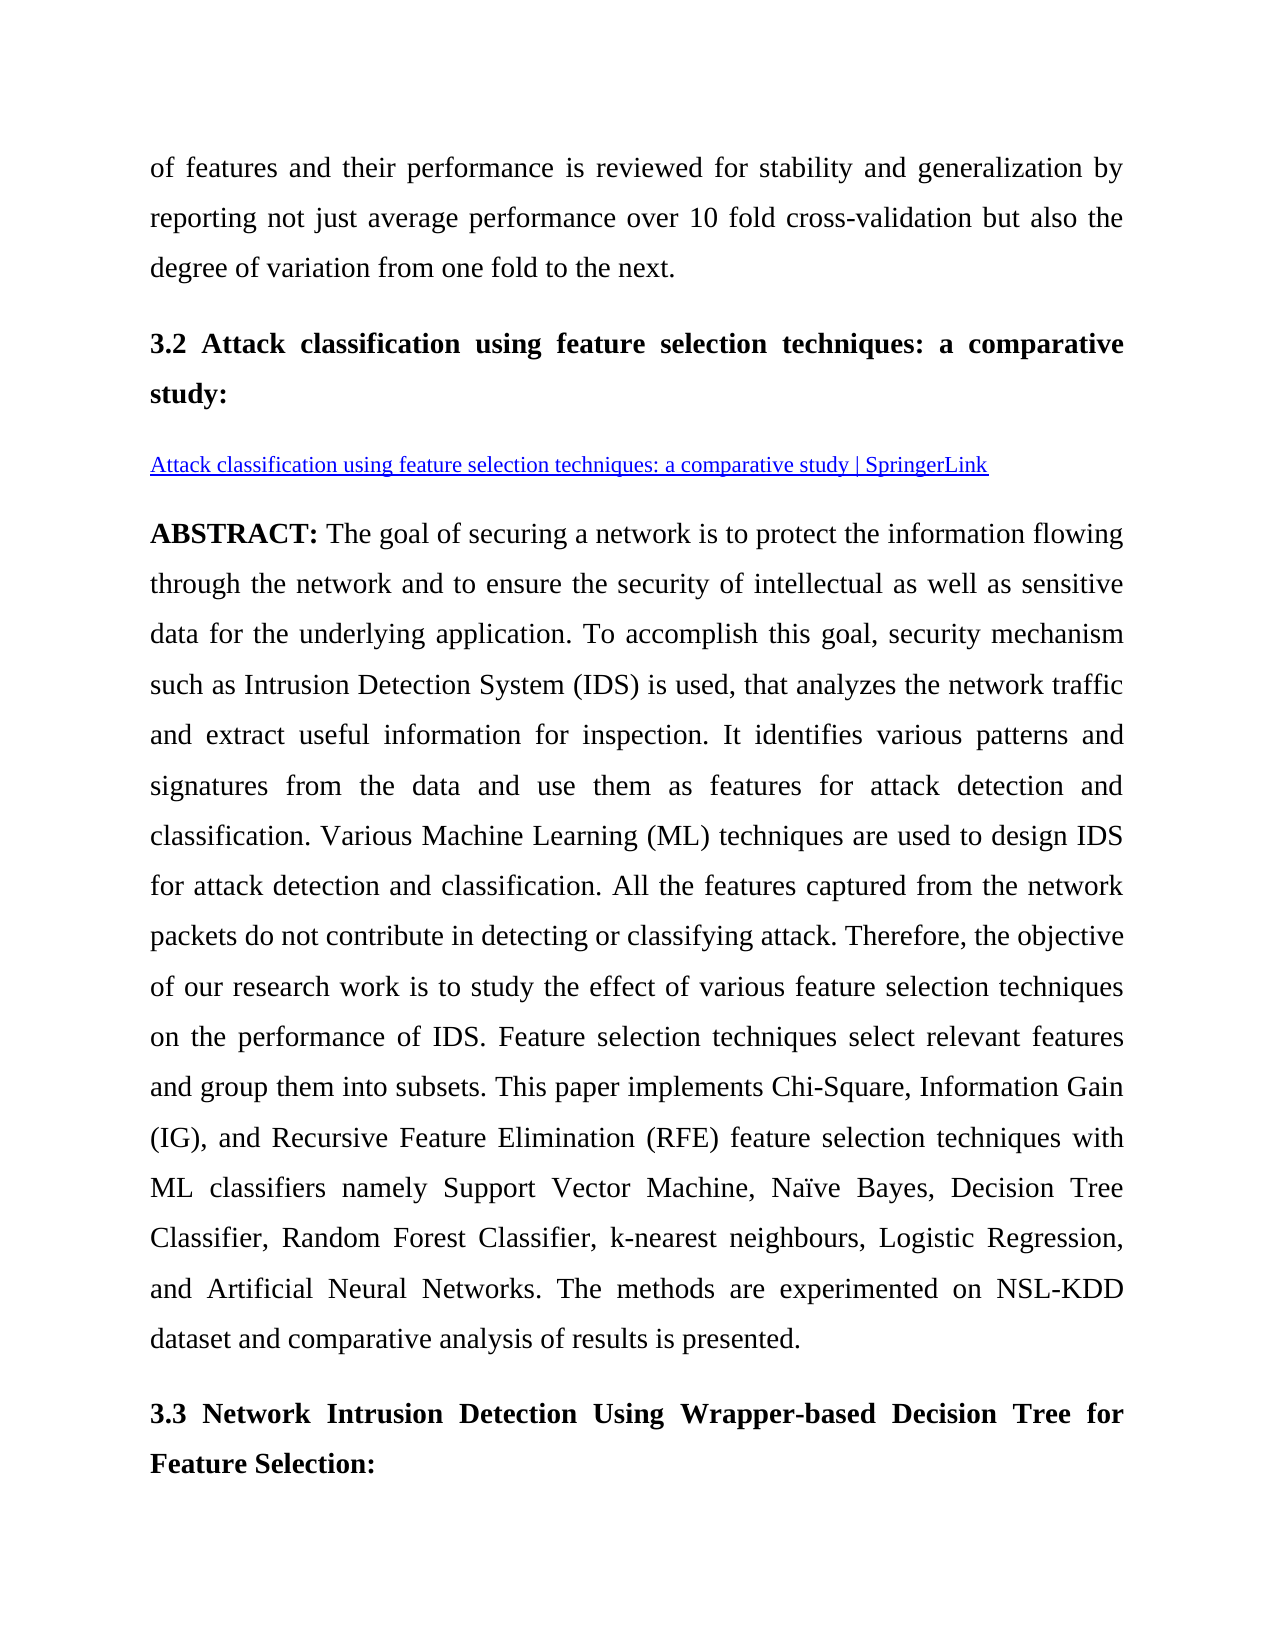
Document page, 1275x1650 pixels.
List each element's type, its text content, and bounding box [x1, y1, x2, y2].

text 3.3 Network Intrusion Detection Using Wrapper-based Decision Tree for Feature Selection: [150, 1396, 1125, 1480]
text Attack classification using feature selection techniques: a comparative study | SpringerLink [150, 452, 1125, 478]
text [150, 150, 1125, 284]
text 3.2 Attack classification using feature selection techniques: a comparative study: [150, 326, 1125, 410]
text ABSTRACT: The goal of securing a network is to protect the information flowing through the network and to ensure the security of intellectual as well as sensitive data for the underlying application. To accomplish this goal, security mechanism such as Intrusion Detection System (IDS) is used, that analyzes the network traffic and extract useful information for inspection. It identifies various patterns and signatures from the data and use them as features for attack detection and classification. Various Machine Learning (ML) techniques are used to design IDS for attack detection and classification. All the features captured from the network packets do not contribute in detecting or classifying attack. Therefore, the objective of our research work is to study the effect of various feature selection techniques on the performance of IDS. Feature selection techniques select relevant features and group them into subsets. This paper implements Chi-Square, Information Gain (IG), and Recursive Feature Elimination (RFE) feature selection techniques with ML classifiers namely Support Vector Machine, Naïve Bayes, Decision Tree Classifier, Random Forest Classifier, k-nearest neighbours, Logistic Regression, and Artificial Neural Networks. The methods are experimented on NSL-KDD dataset and comparative analysis of results is presented. [150, 516, 1125, 1354]
